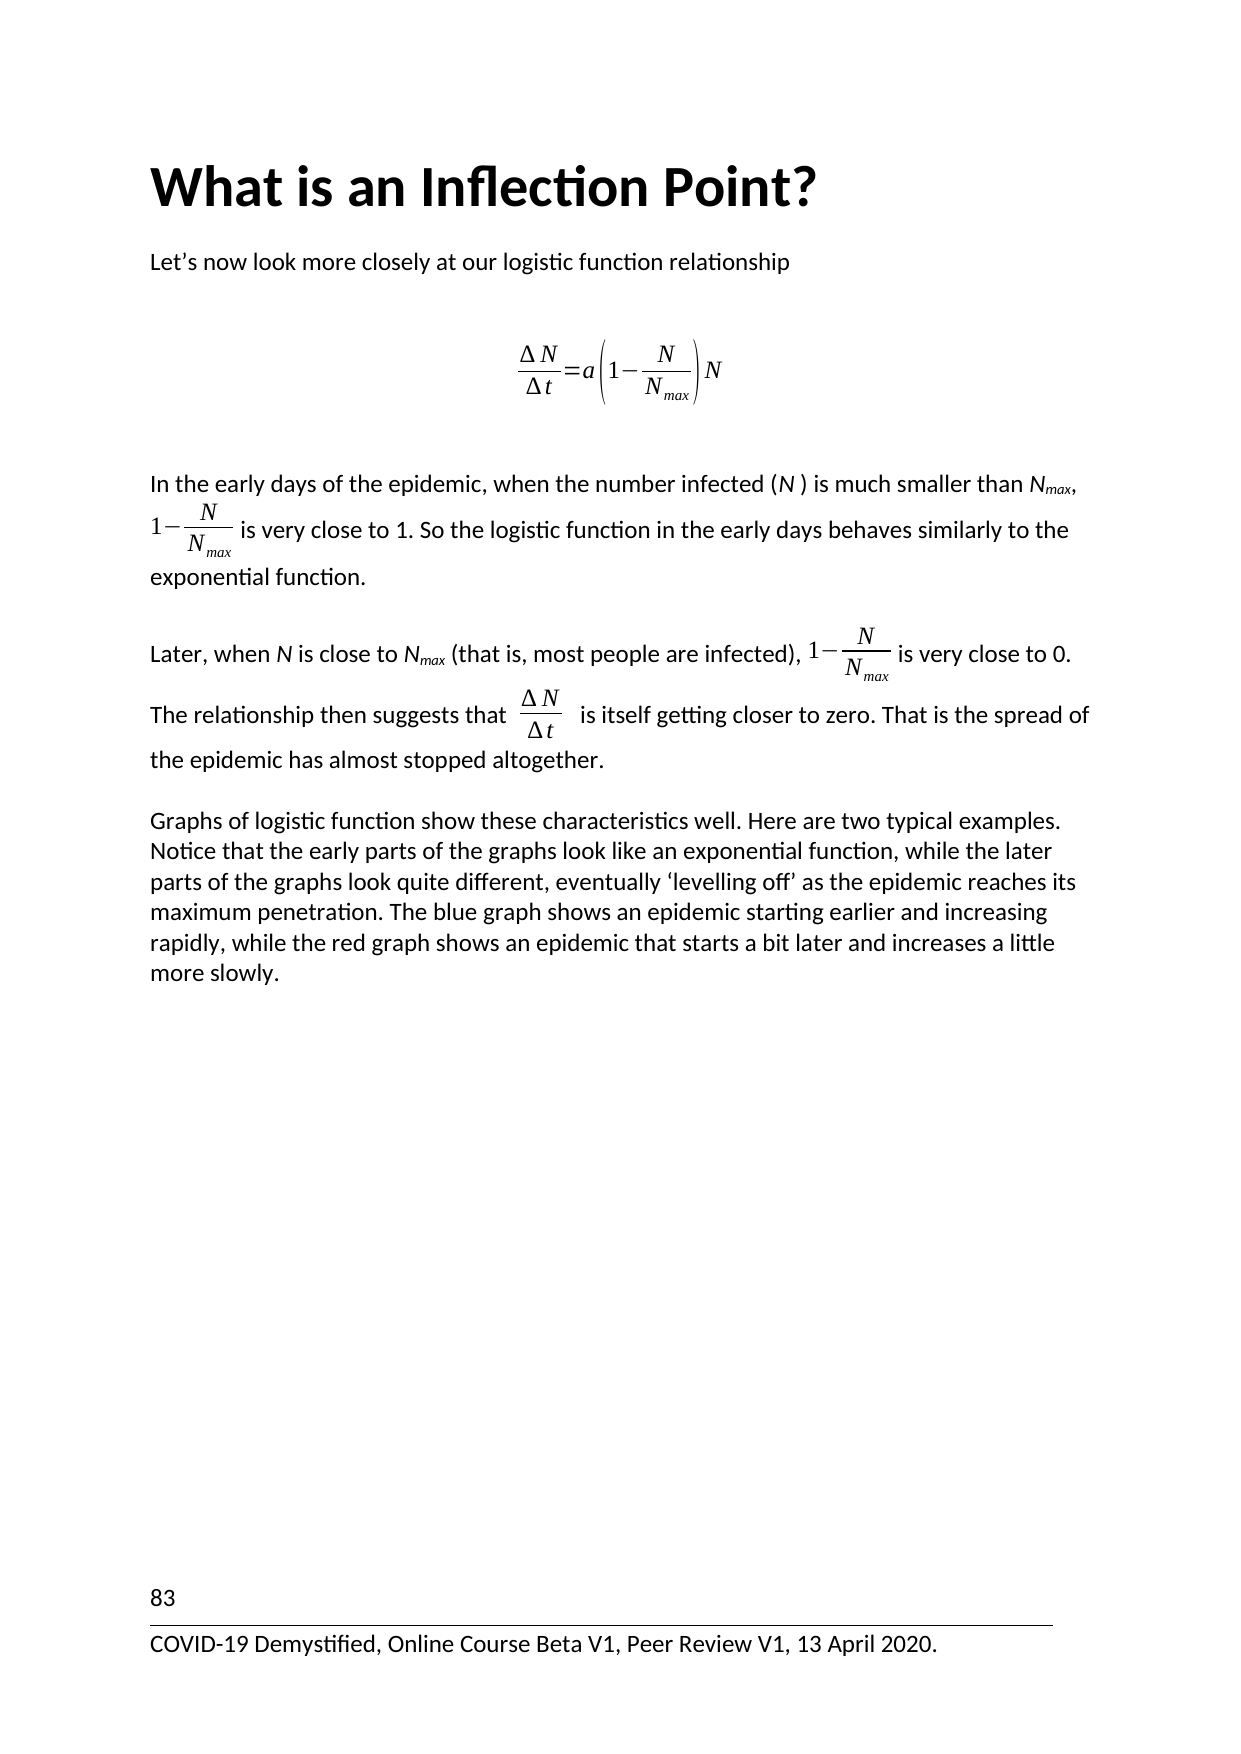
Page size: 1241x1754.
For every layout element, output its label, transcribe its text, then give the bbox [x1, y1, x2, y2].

subtitle What is an Inflection Point? [150, 150, 1090, 221]
text Graphs of logistic function show these characteristics well. Here are two typical examples. Notice that the early parts of the graphs look like an exponential function, while the later parts of the graphs look quite different, eventually ‘levelling off’ as the epidemic reaches its maximum penetration. The blue graph shows an epidemic starting earlier and increasing rapidly, while the red graph shows an epidemic that starts a bit later and increases a little more slowly. [150, 805, 1090, 988]
text Later, when N is close to Nmax (that is, most people are infected), is very close to 0. The relationship then suggests that is itself getting closer to zero. That is the spread of the epidemic has almost stopped altogether. [150, 622, 1090, 774]
text In the early days of the epidemic, when the number infected (N ) is much smaller than Nmax, is very close to 1. So the logistic function in the early days behaves similarly to the exponential function. [150, 468, 1090, 592]
text Let’s now look more closely at our logistic function relationship [150, 246, 1090, 277]
